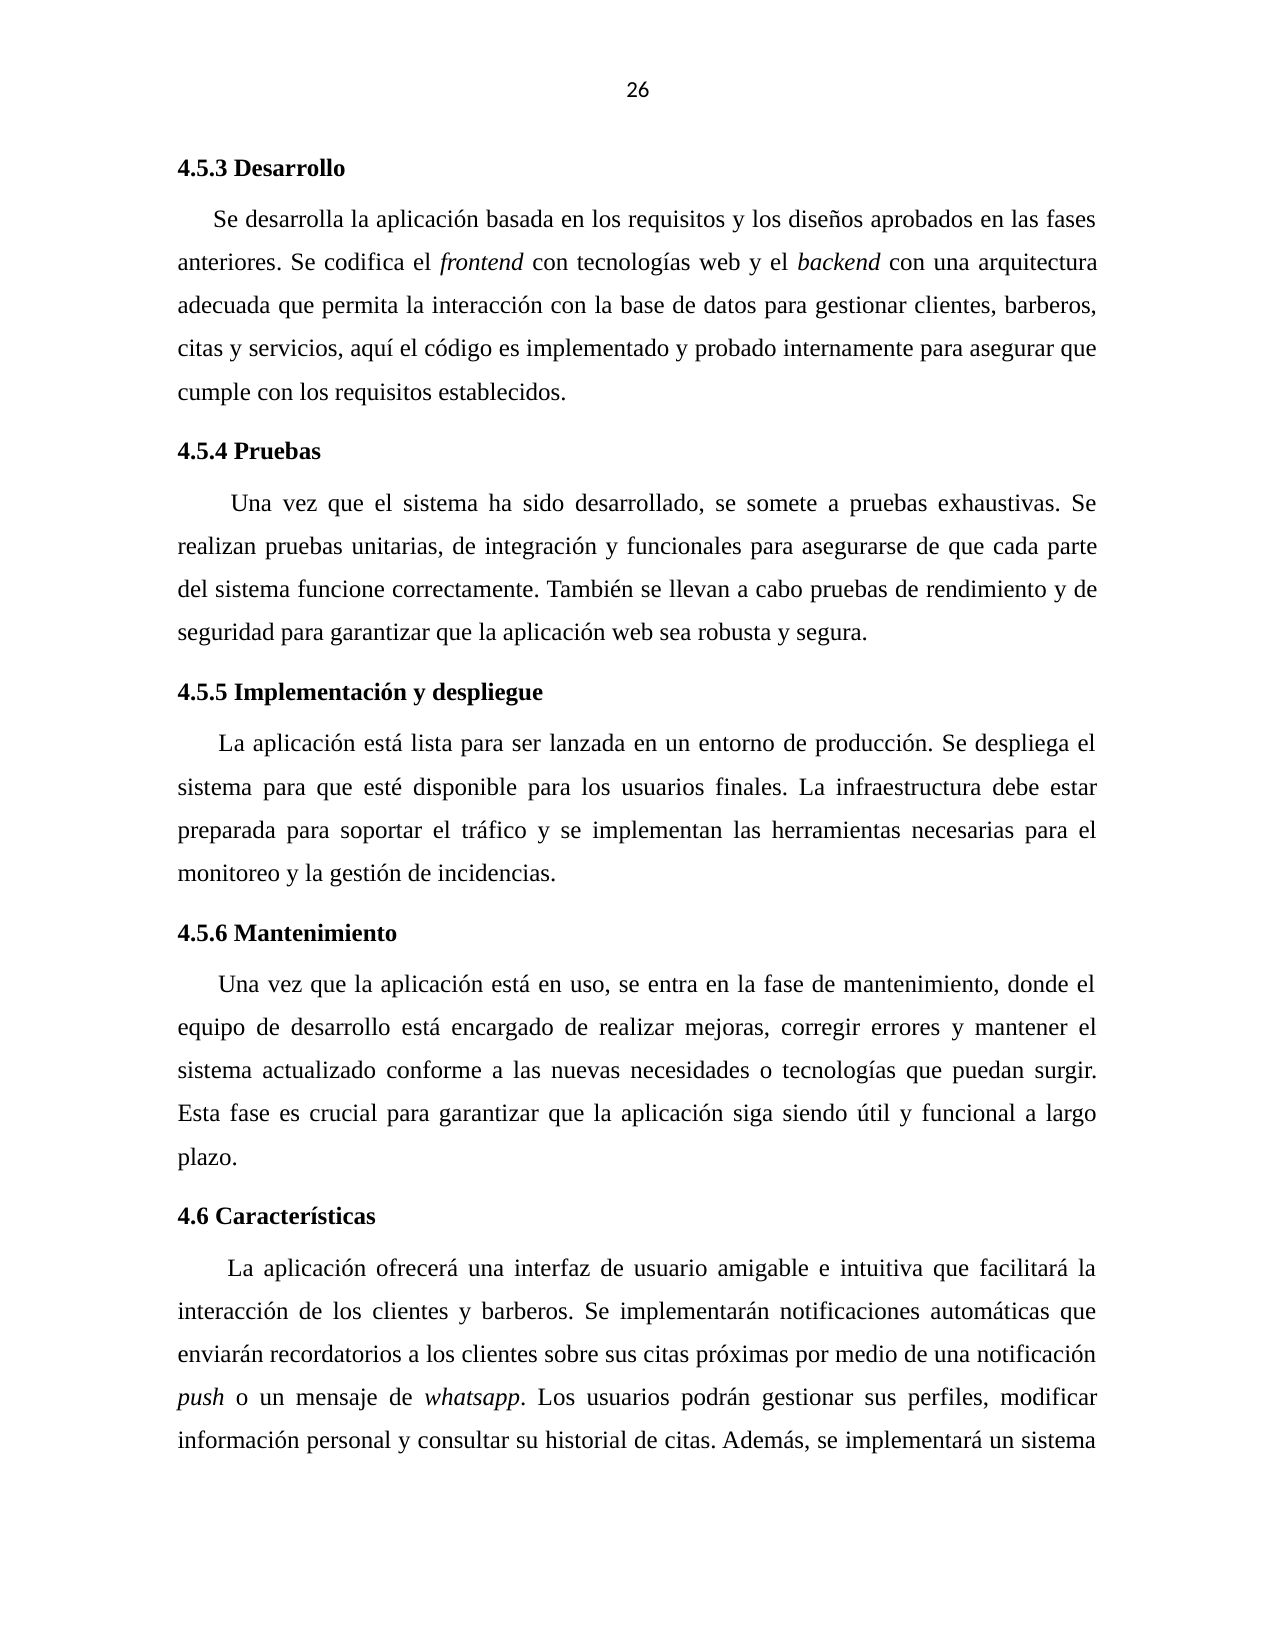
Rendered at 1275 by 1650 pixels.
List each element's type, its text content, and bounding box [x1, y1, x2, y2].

text Una vez que la aplicación está en uso, se entra en la fase de mantenimiento, donde el equipo de desarrollo está encargado de realizar mejoras, corregir errores y mantener el sistema actualizado conforme a las nuevas necesidades o tecnologías que puedan surgir. Esta fase es crucial para garantizar que la aplicación siga siendo útil y funcional a largo plazo. [177, 969, 1098, 1170]
subtitle 4.6 Características [177, 1201, 1098, 1230]
subtitle 4.5.5 Implementación y despliegue [177, 677, 1098, 706]
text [177, 1253, 1098, 1454]
subtitle 4.5.6 Mantenimiento [177, 918, 1098, 946]
subtitle 4.5.3 Desarrollo [177, 153, 1098, 181]
text La aplicación está lista para ser lanzada en un entorno de producción. Se despliega el sistema para que esté disponible para los usuarios finales. La infraestructura debe estar preparada para soportar el tráfico y se implementan las herramientas necesarias para el monitoreo y la gestión de incidencias. [177, 728, 1098, 887]
text Se desarrolla la aplicación basada en los requisitos y los diseños aprobados en las fases anteriores. Se codifica el frontend con tecnologías web y el backend con una arquitectura adecuada que permita la interacción con la base de datos para gestionar clientes, barberos, citas y servicios, aquí el código es implementado y probado internamente para asegurar que cumple con los requisitos establecidos. [177, 204, 1098, 405]
subtitle 4.5.4 Pruebas [177, 436, 1098, 465]
text Una vez que el sistema ha sido desarrollado, se somete a pruebas exhaustivas. Se realizan pruebas unitarias, de integración y funcionales para asegurarse de que cada parte del sistema funcione correctamente. También se llevan a cabo pruebas de rendimiento y de seguridad para garantizar que la aplicación web sea robusta y segura. [177, 488, 1098, 646]
